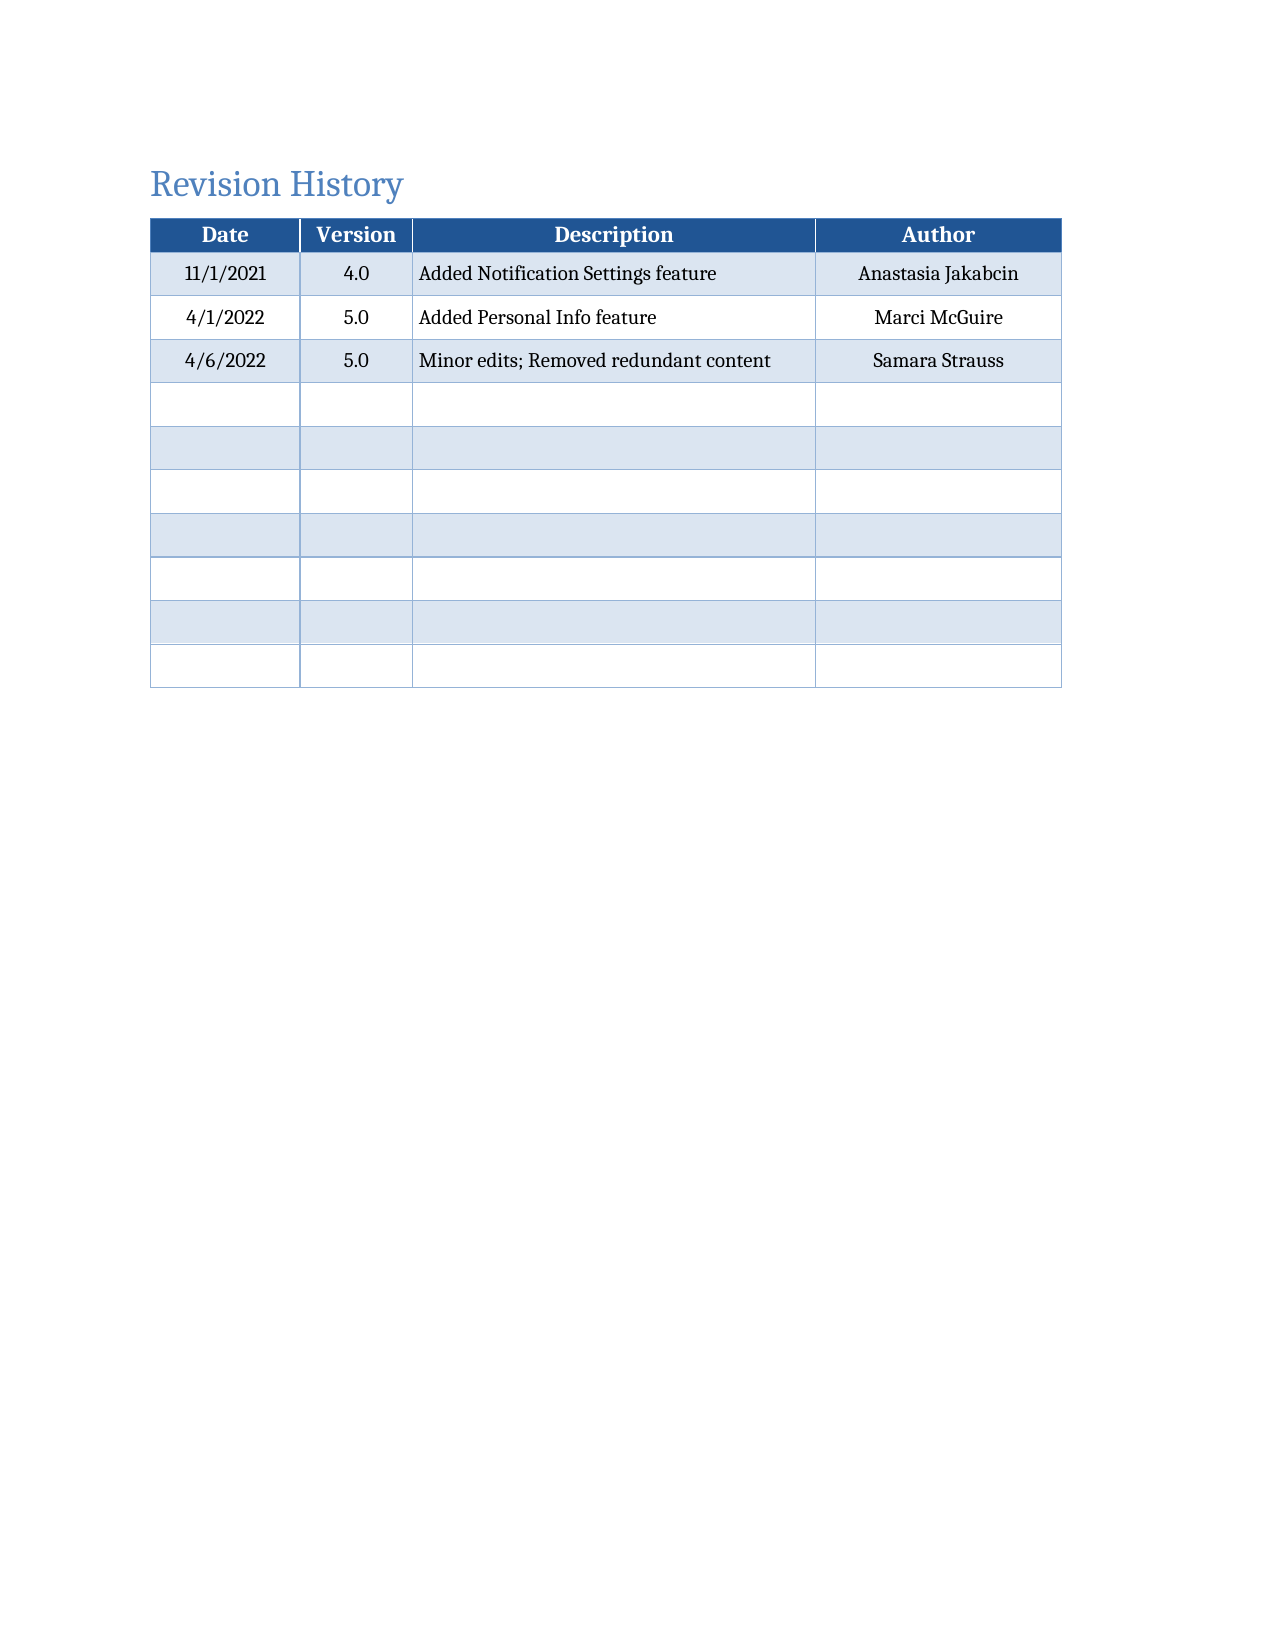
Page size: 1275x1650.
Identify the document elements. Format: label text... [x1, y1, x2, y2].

table_cell [816, 645, 1061, 687]
table_cell [413, 601, 815, 643]
table_cell [816, 383, 1061, 426]
table_cell 4.0 [301, 253, 412, 295]
table_cell [413, 514, 815, 556]
table_cell Minor edits; Removed redundant content [413, 340, 815, 382]
table_cell Anastasia Jakabcin [816, 253, 1061, 295]
table_cell 11/1/2021 [151, 253, 299, 295]
table_header Version [301, 219, 412, 252]
table_cell [151, 601, 299, 643]
table_cell [816, 601, 1061, 643]
table_cell [151, 470, 299, 513]
table_cell [413, 383, 815, 426]
table_cell Added Personal Info feature [413, 296, 815, 339]
table_cell 5.0 [301, 296, 412, 339]
table_cell [816, 558, 1061, 600]
table_cell [301, 383, 412, 426]
table_header Description [413, 219, 815, 252]
table_cell [151, 645, 299, 687]
table_cell [816, 427, 1061, 469]
table_cell [816, 470, 1061, 513]
table_cell [301, 601, 412, 643]
table_cell 4/1/2022 [151, 296, 299, 339]
table_cell [413, 470, 815, 513]
table_cell [816, 514, 1061, 556]
table_cell [301, 470, 412, 513]
table_cell Samara Strauss [816, 340, 1061, 382]
table_cell [301, 558, 412, 600]
table_cell Marci McGuire [816, 296, 1061, 339]
table_cell 4/6/2022 [151, 340, 299, 382]
table_cell [151, 558, 299, 600]
table_cell Added Notification Settings feature [413, 253, 815, 295]
table_cell 5.0 [301, 340, 412, 382]
table_cell [151, 383, 299, 426]
text Revision History [150, 162, 1125, 206]
table_cell [301, 427, 412, 469]
table_cell [413, 427, 815, 469]
table_cell [301, 514, 412, 556]
table_header Author [816, 219, 1061, 252]
table_cell [151, 427, 299, 469]
table_cell [301, 645, 412, 687]
table_header Date [151, 219, 299, 252]
table_cell [151, 514, 299, 556]
table_cell [413, 558, 815, 600]
table_cell [413, 645, 815, 687]
